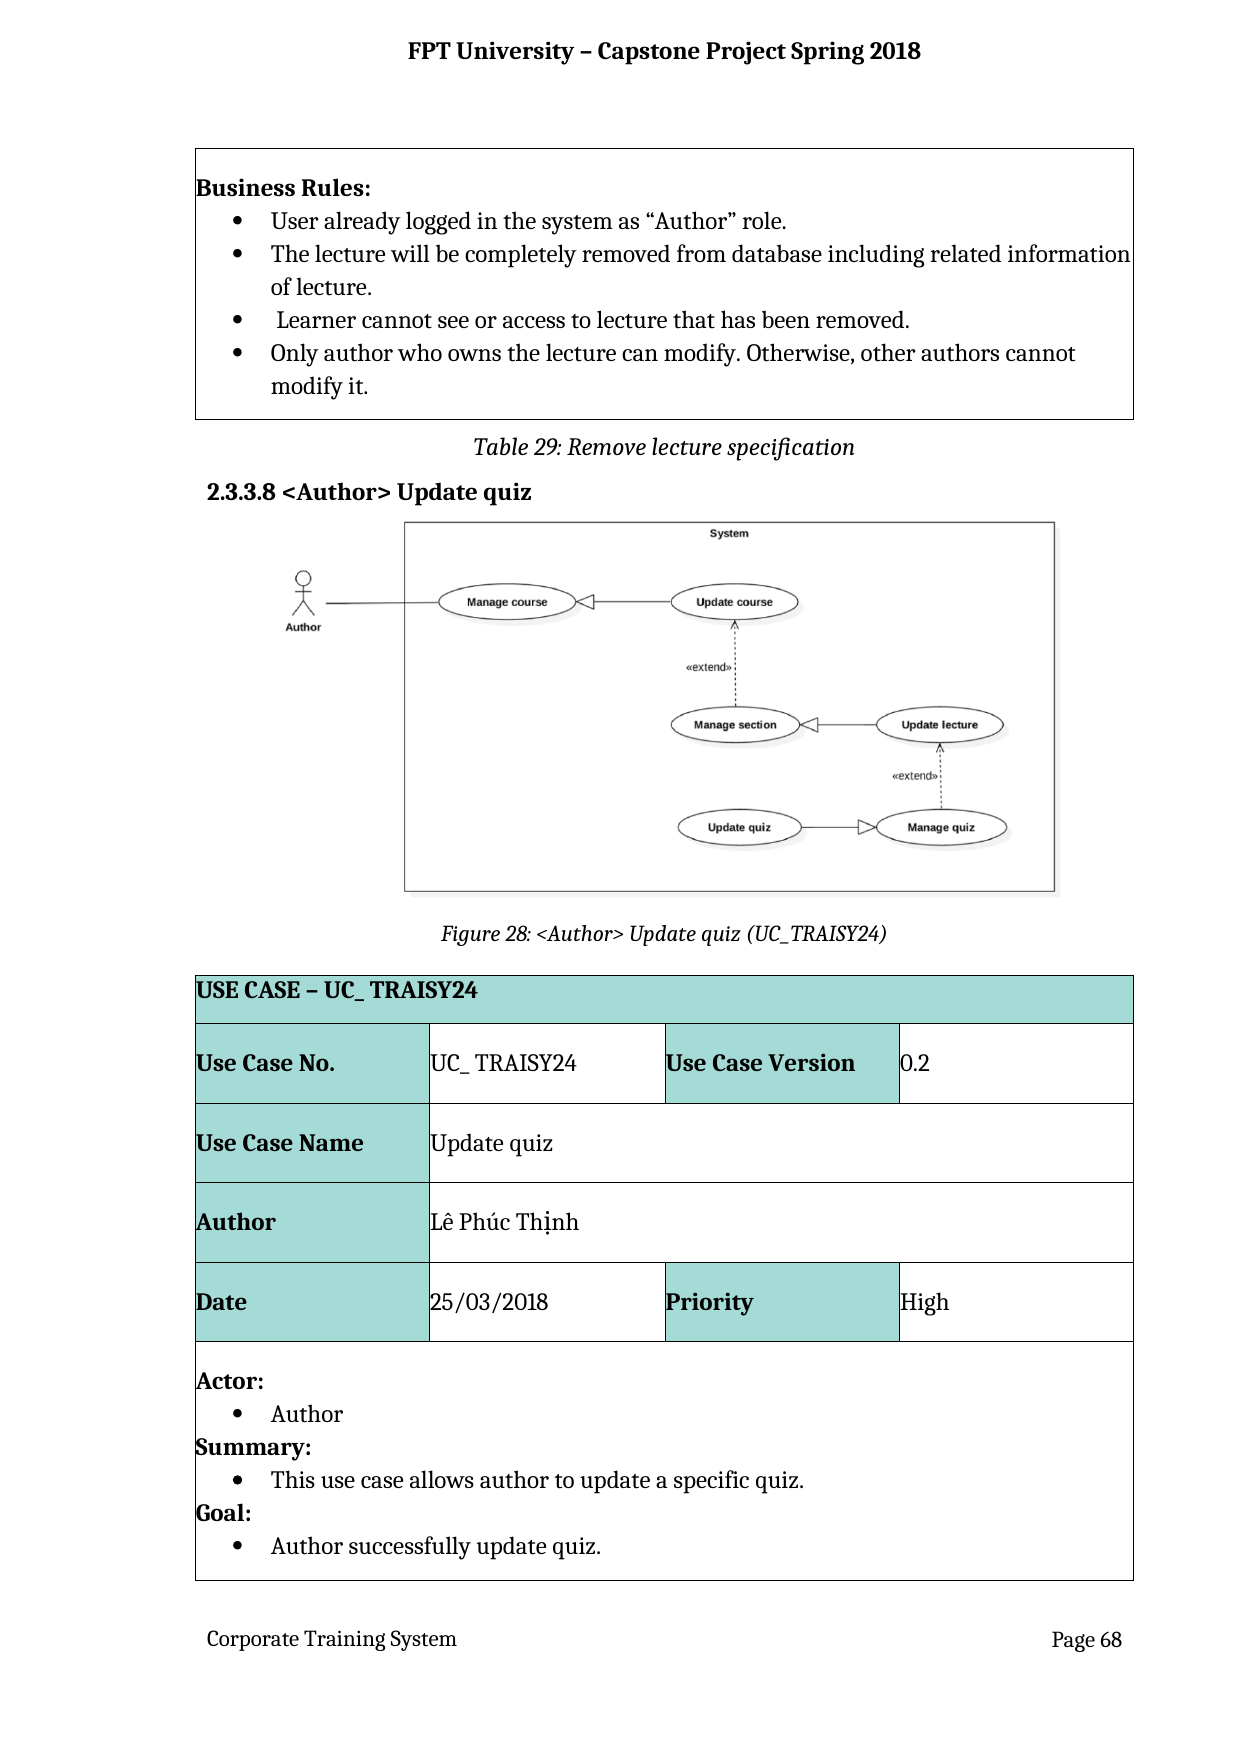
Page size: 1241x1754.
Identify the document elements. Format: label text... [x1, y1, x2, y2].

table_cell Use Case Name [196, 1104, 429, 1182]
table_cell 25/03/2018 [430, 1263, 665, 1341]
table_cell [196, 1342, 1133, 1579]
table_cell Use Case Version [666, 1024, 899, 1103]
table_header USE CASE – UC_ TRAISY24 [196, 976, 1133, 1023]
table_cell Use Case No. [196, 1024, 429, 1103]
text Figure 28: <Author> Update quiz (UC_TRAISY24) [207, 921, 1122, 947]
table_cell Priority [666, 1263, 899, 1341]
picture [266, 511, 1063, 902]
table_cell Author [196, 1183, 429, 1262]
table_cell Lê Phúc Thịnh [430, 1183, 1133, 1262]
table_cell High [900, 1263, 1133, 1341]
table_cell UC_ TRAISY24 [430, 1024, 665, 1103]
table_cell 0.2 [900, 1024, 1133, 1103]
text 2.3.3.8 <Author> Update quiz [207, 478, 1122, 507]
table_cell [196, 149, 1133, 419]
table_cell Update quiz [430, 1104, 1133, 1182]
table_cell Date [196, 1263, 429, 1341]
